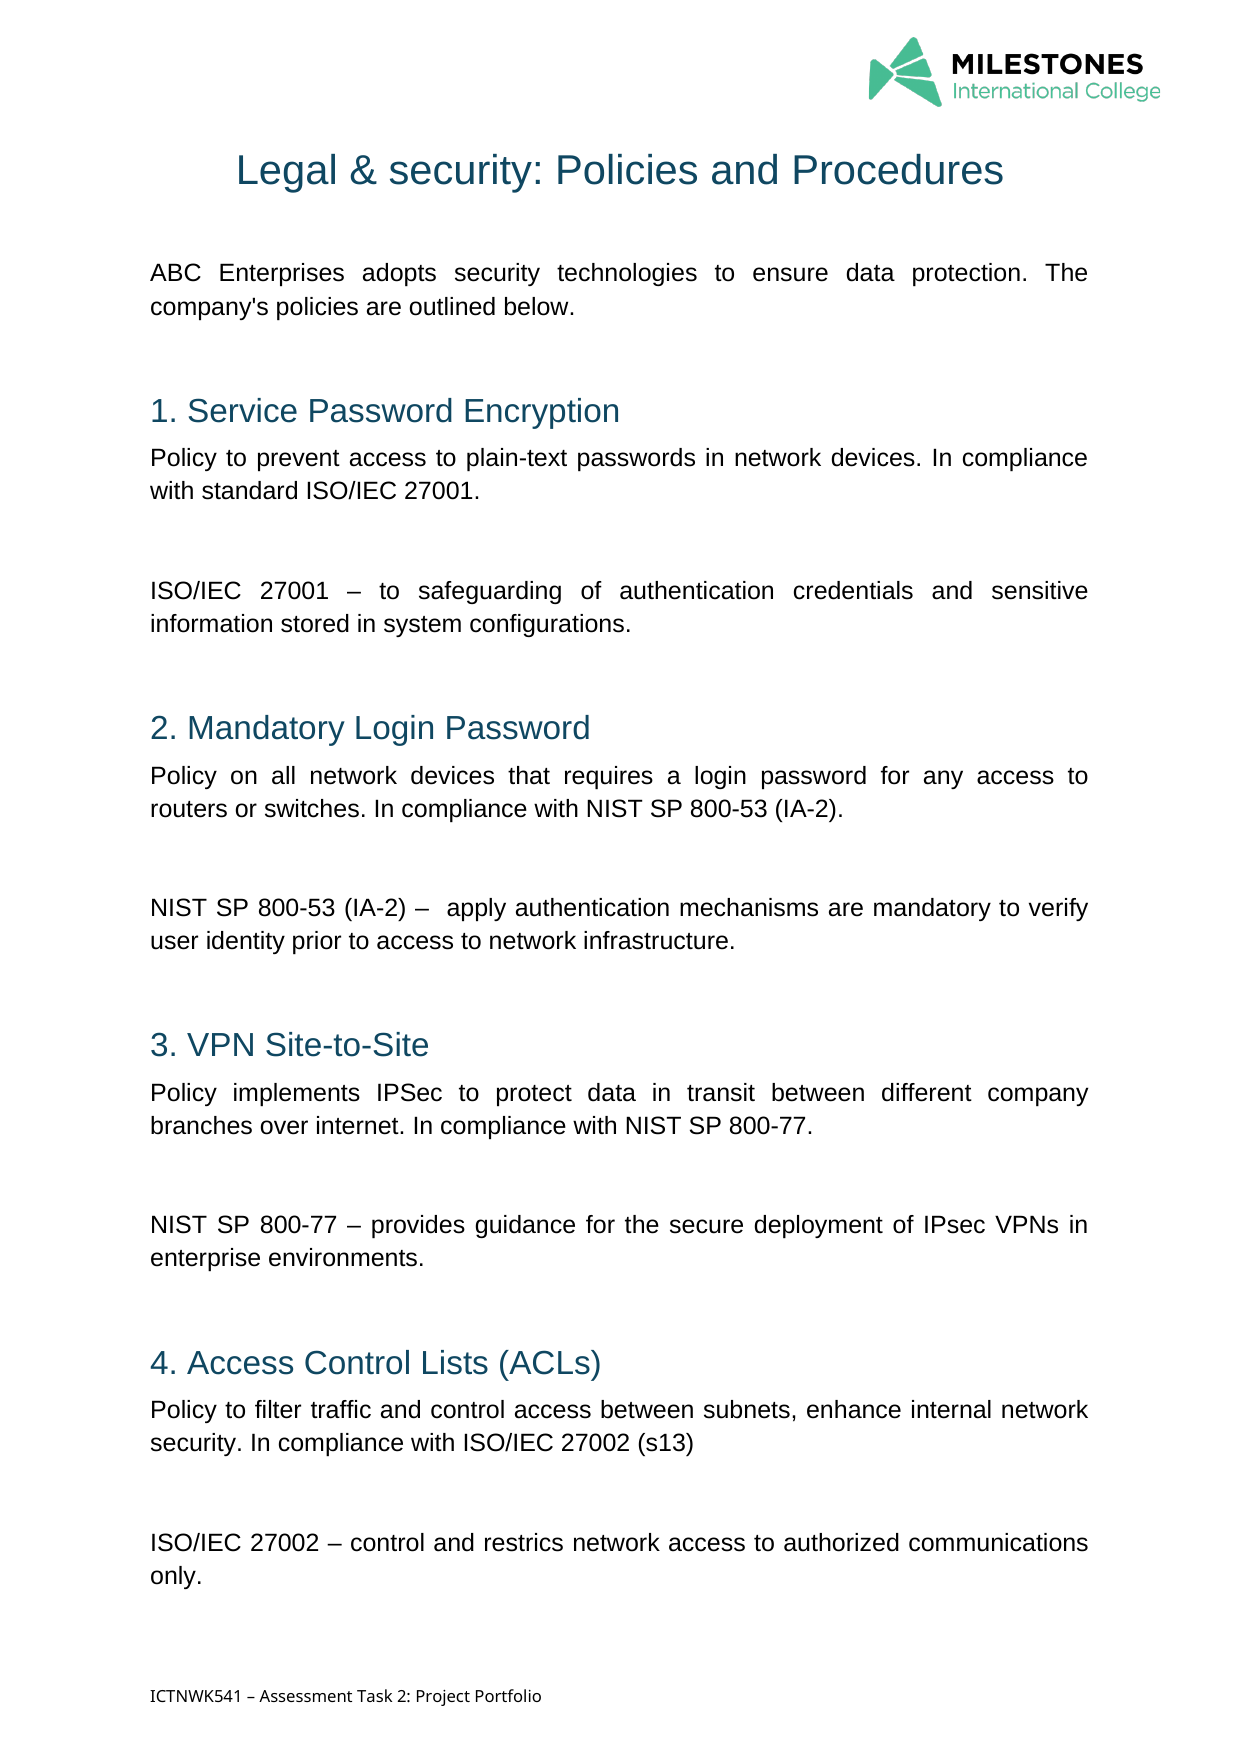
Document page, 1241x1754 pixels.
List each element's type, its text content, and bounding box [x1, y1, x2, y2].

text Policy implements IPSec to protect data in transit between different company branches over internet. In compliance with NIST SP 800-77. [150, 1078, 1090, 1140]
picture [868, 37, 1161, 107]
text Policy to filter traffic and control access between subnets, enhance internal network security. In compliance with ISO/IEC 27002 (s13) [150, 1395, 1090, 1457]
text Policy on all network devices that requires a login password for any access to routers or switches. In compliance with NIST SP 800-53 (IA-2). [150, 761, 1090, 822]
subtitle 4. Access Control Lists (ACLs) [150, 1343, 1090, 1381]
text ISO/IEC 27002 – control and restrics network access to authorized communications only. [150, 1528, 1090, 1589]
subtitle 2. Mandatory Login Password [150, 708, 1090, 747]
text ABC Enterprises adopts security technologies to ensure data protection. The company's policies are outlined below. [150, 258, 1090, 320]
text NIST SP 800-53 (IA-2) – apply authentication mechanisms are mandatory to verify user identity prior to access to network infrastructure. [150, 893, 1090, 955]
text Policy to prevent access to plain-text passwords in network devices. In compliance with standard ISO/IEC 27001. [150, 443, 1090, 505]
text ISO/IEC 27001 – to safeguarding of authentication credentials and sensitive information stored in system configurations. [150, 576, 1090, 637]
subtitle 1. Service Password Encryption [150, 391, 1090, 429]
text NIST SP 800-77 – provides guidance for the secure deployment of IPsec VPNs in enterprise environments. [150, 1210, 1090, 1272]
subtitle 3. VPN Site-to-Site [150, 1025, 1090, 1064]
subtitle Legal & security: Policies and Procedures [150, 145, 1090, 193]
